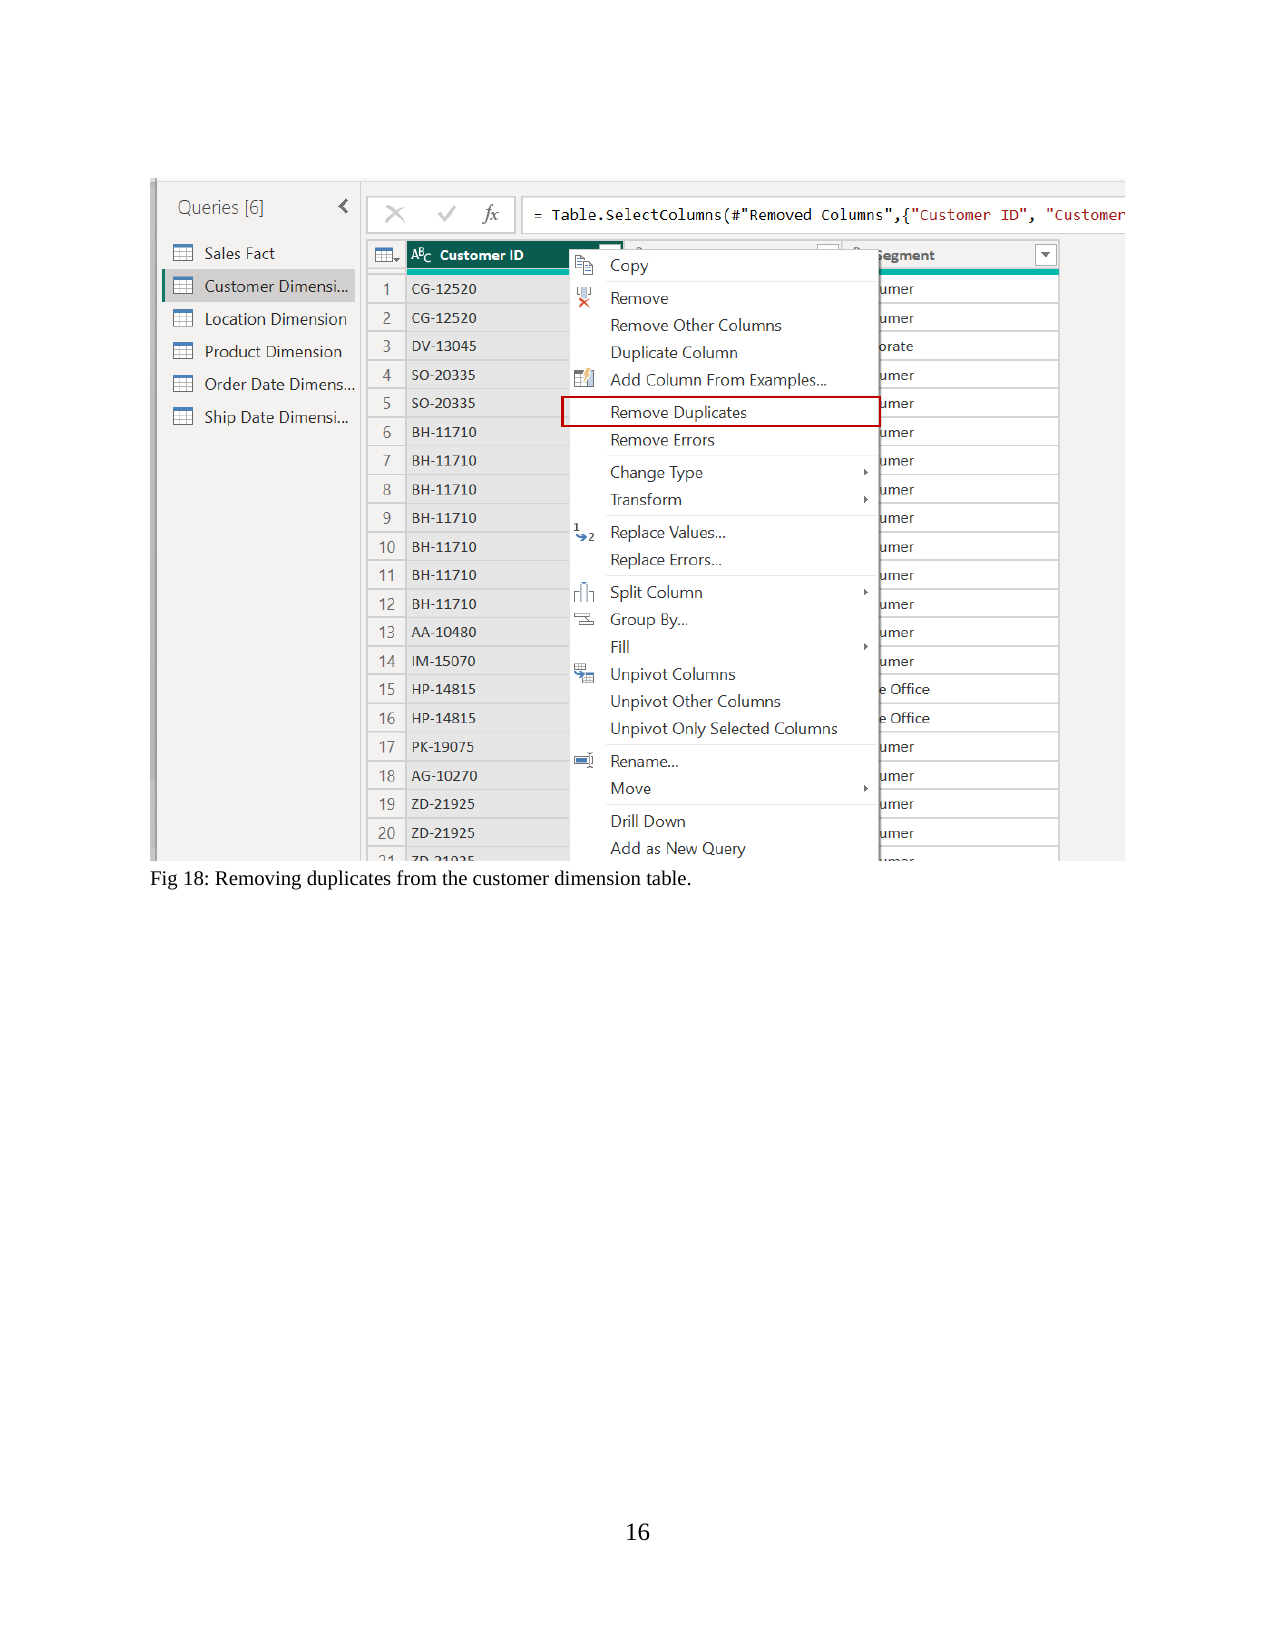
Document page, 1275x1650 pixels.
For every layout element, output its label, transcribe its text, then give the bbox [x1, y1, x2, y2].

picture [150, 178, 1125, 861]
text Fig 18: Removing duplicates from the customer dimension table. [150, 866, 1125, 890]
